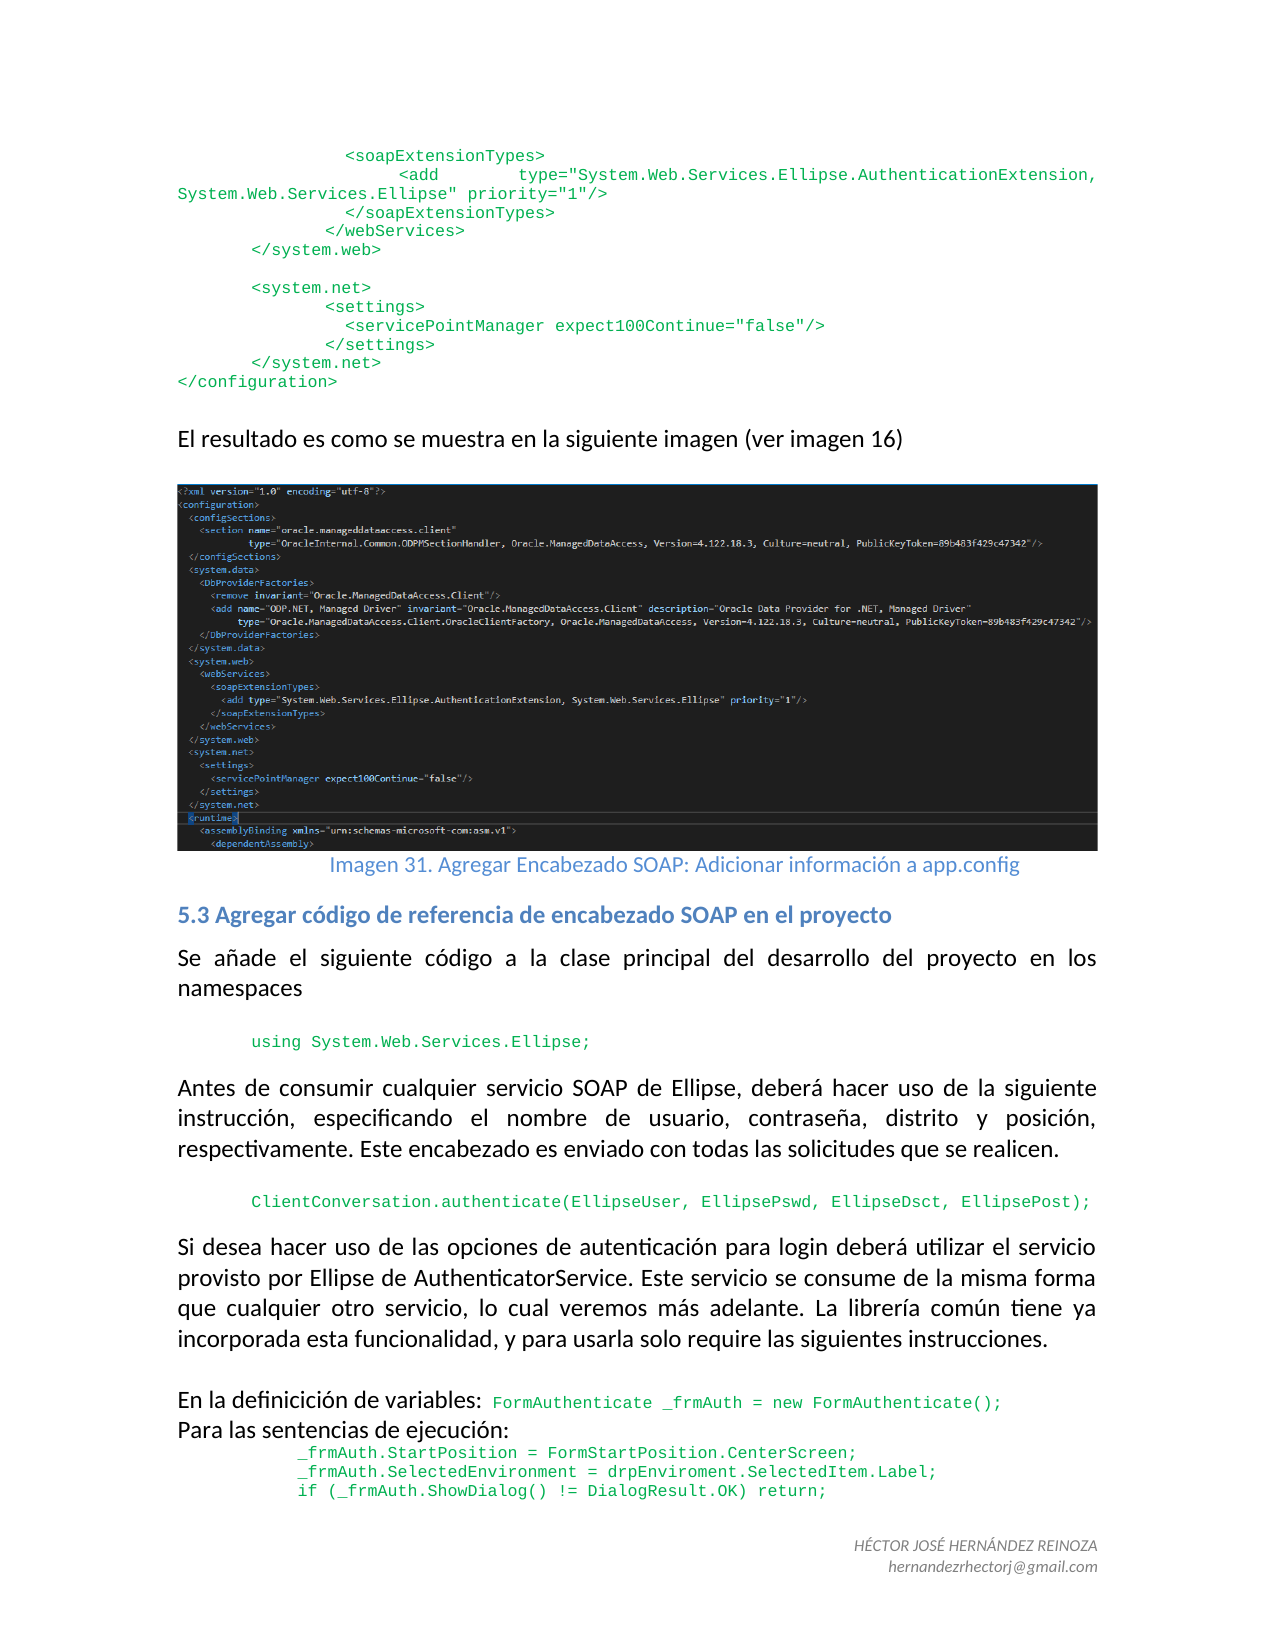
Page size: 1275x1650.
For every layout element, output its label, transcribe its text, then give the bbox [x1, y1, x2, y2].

text </configuration> [177, 374, 1098, 393]
text </system.net> [177, 355, 1098, 374]
text Antes de consumir cualquier servicio SOAP de Ellipse, deberá hacer uso de la siguiente instrucción, especificando el nombre de usuario, contraseña, distrito y posición, respectivamente. Este encabezado es enviado con todas las solicitudes que se realicen. [177, 1072, 1098, 1163]
text <soapExtensionTypes> [177, 148, 1098, 166]
subtitle Agregar código de referencia de encabezado SOAP en el proyecto [177, 899, 1098, 929]
text if (_frmAuth.ShowDialog() != DialogResult.OK) return; [177, 1483, 1098, 1502]
text <settings> [177, 298, 1098, 317]
text _frmAuth.SelectedEnvironment = drpEnviroment.SelectedItem.Label; [177, 1464, 1098, 1483]
text ClientConversation.authenticate(EllipseUser, EllipsePswd, EllipseDsct, EllipsePost); [177, 1194, 1098, 1213]
text En la definicición de variables: FormAuthenticate _frmAuth = new FormAuthenticate(); [177, 1384, 1098, 1414]
text Se añade el siguiente código a la clase principal del desarrollo del proyecto en los namespaces [177, 942, 1098, 1003]
text <servicePointManager expect100Continue="false"/> [177, 317, 1098, 336]
text <system.net> [177, 279, 1098, 298]
text </webServices> [177, 223, 1098, 242]
picture [177, 484, 1098, 851]
text _frmAuth.StartPosition = FormStartPosition.CenterScreen; [177, 1445, 1098, 1464]
text El resultado es como se muestra en la siguiente imagen (ver imagen 16) [177, 423, 1098, 454]
text </settings> [177, 336, 1098, 355]
text </soapExtensionTypes> [177, 204, 1098, 223]
text Si desea hacer uso de las opciones de autenticación para login deberá utilizar el servicio provisto por Ellipse de AuthenticatorService. Este servicio se consume de la misma forma que cualquier otro servicio, lo cual veremos más adelante. La librería común tiene ya incorporada esta funcionalidad, y para usarla solo require las siguientes instrucciones. [177, 1231, 1098, 1353]
text Para las sentencias de ejecución: [177, 1414, 1098, 1445]
text </system.web> [177, 242, 1098, 261]
text using System.Web.Services.Ellipse; [177, 1034, 1098, 1052]
text <add type="System.Web.Services.Ellipse.AuthenticationExtension, System.Web.Services.Ellipse" priority="1"/> [177, 166, 1098, 204]
